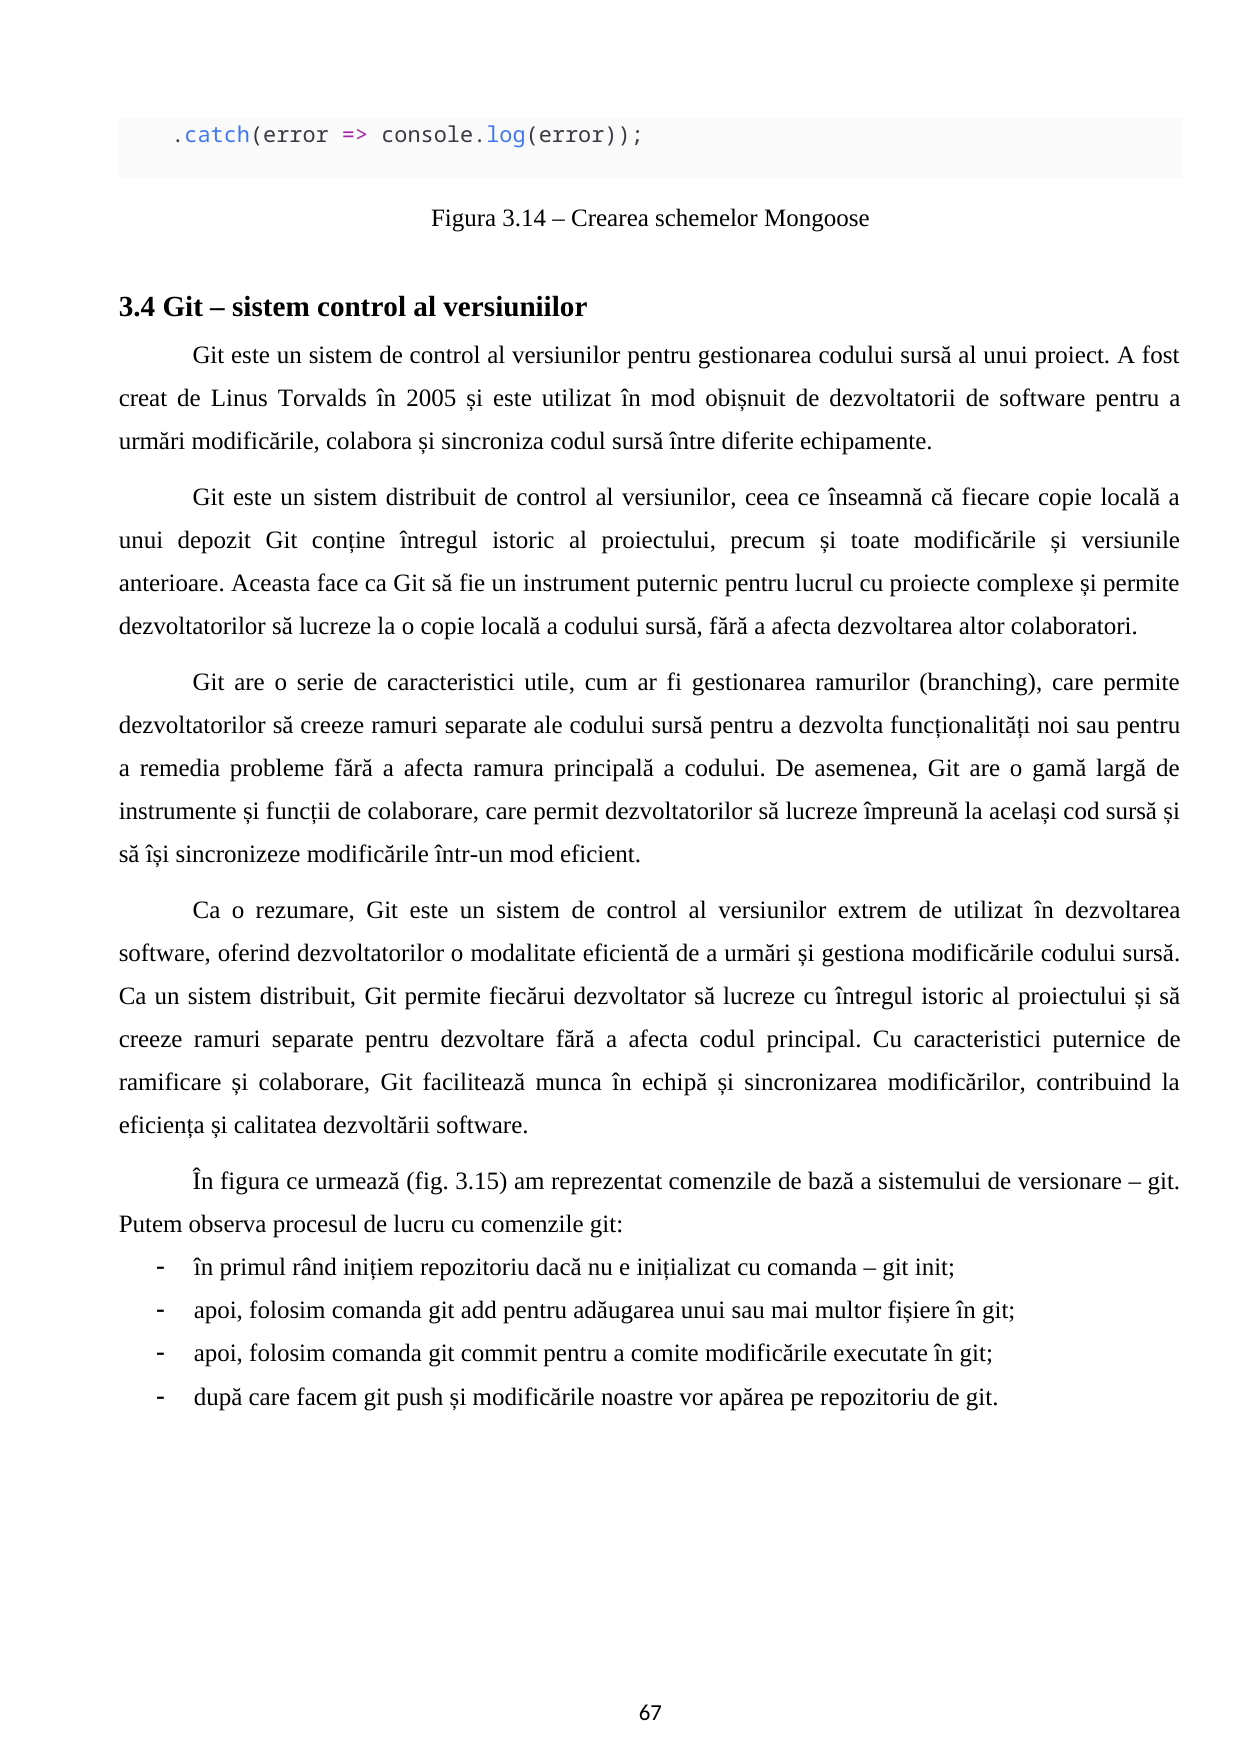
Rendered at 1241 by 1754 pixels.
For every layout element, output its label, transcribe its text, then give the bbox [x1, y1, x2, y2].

list apoi, folosim comanda git commit pentru a comite modificările executate în git; [156, 1338, 1182, 1367]
text Ca o rezumare, Git este un sistem de control al versiunilor extrem de utilizat în dezvoltarea software, oferind dezvoltatorilor o modalitate eficientă de a urmări și gestiona modificările codului sursă. Ca un sistem distribuit, Git permite fiecărui dezvoltator să lucreze cu întregul istoric al proiectului și să creeze ramuri separate pentru dezvoltare fără a afecta codul principal. Cu caracteristici puternice de ramificare și colaborare, Git facilitează munca în echipă și sincronizarea modificărilor, contribuind la eficiența și calitatea dezvoltării software. [118, 895, 1182, 1139]
list apoi, folosim comanda git add pentru adăugarea unui sau mai multor fișiere în git; [156, 1295, 1182, 1324]
text .catch(error => console.log(error)); [118, 118, 1182, 148]
text Git este un sistem distribuit de control al versiunilor, ceea ce înseamnă că fiecare copie locală a unui depozit Git conține întregul istoric al proiectului, precum și toate modificările și versiunile anterioare. Aceasta face ca Git să fie un instrument puternic pentru lucrul cu proiecte complexe și permite dezvoltatorilor să lucreze la o copie locală a codului sursă, fără a afecta dezvoltarea altor colaboratori. [118, 482, 1182, 640]
text Git este un sistem de control al versiunilor pentru gestionarea codului sursă al unui proiect. A fost creat de Linus Torvalds în 2005 și este utilizat în mod obișnuit de dezvoltatorii de software pentru a urmări modificările, colabora și sincroniza codul sursă între diferite echipamente. [118, 340, 1182, 455]
list în primul rând inițiem repozitoriu dacă nu e inițializat cu comanda – git init; [156, 1252, 1182, 1281]
text Git are o serie de caracteristici utile, cum ar fi gestionarea ramurilor (branching), care permite dezvoltatorilor să creeze ramuri separate ale codului sursă pentru a dezvolta funcționalități noi sau pentru a remedia probleme fără a afecta ramura principală a codului. De asemenea, Git are o gamă largă de instrumente și funcții de colaborare, care permit dezvoltatorilor să lucreze împreună la același cod sursă și să își sincronizeze modificările într-un mod eficient. [118, 667, 1182, 868]
list după care facem git push și modificările noastre vor apărea pe repozitoriu de git. [156, 1382, 1182, 1410]
text 3.4 Git – sistem control al versiuniilor [118, 289, 1182, 323]
text În figura ce urmează (fig. 3.15) am reprezentat comenzile de bază a sistemului de versionare – git. Putem observa procesul de lucru cu comenzile git: [118, 1166, 1182, 1238]
text Figura 3.14 – Crearea schemelor Mongoose [118, 203, 1182, 232]
